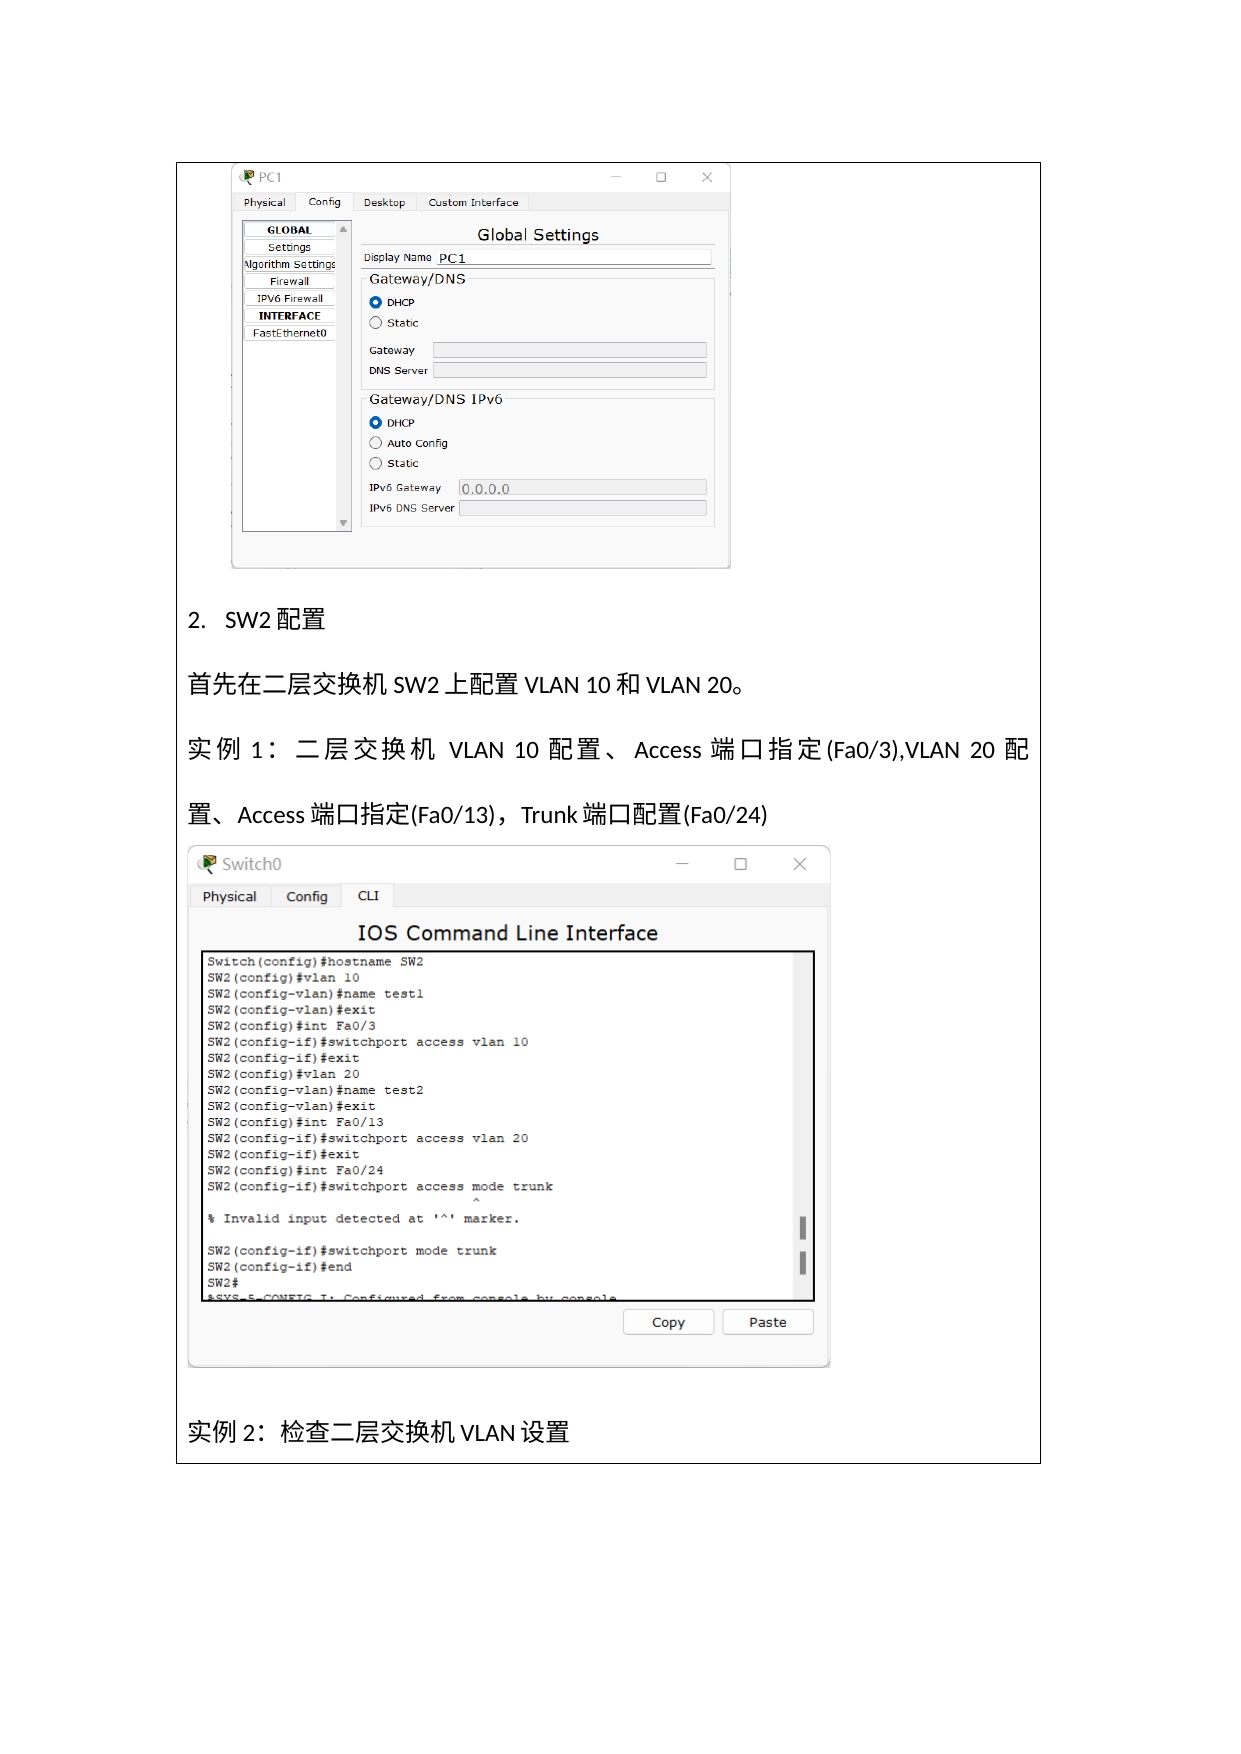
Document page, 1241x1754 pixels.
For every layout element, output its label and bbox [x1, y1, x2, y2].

picture [187, 845, 831, 1368]
table_cell [177, 163, 1040, 1463]
picture [231, 163, 731, 569]
